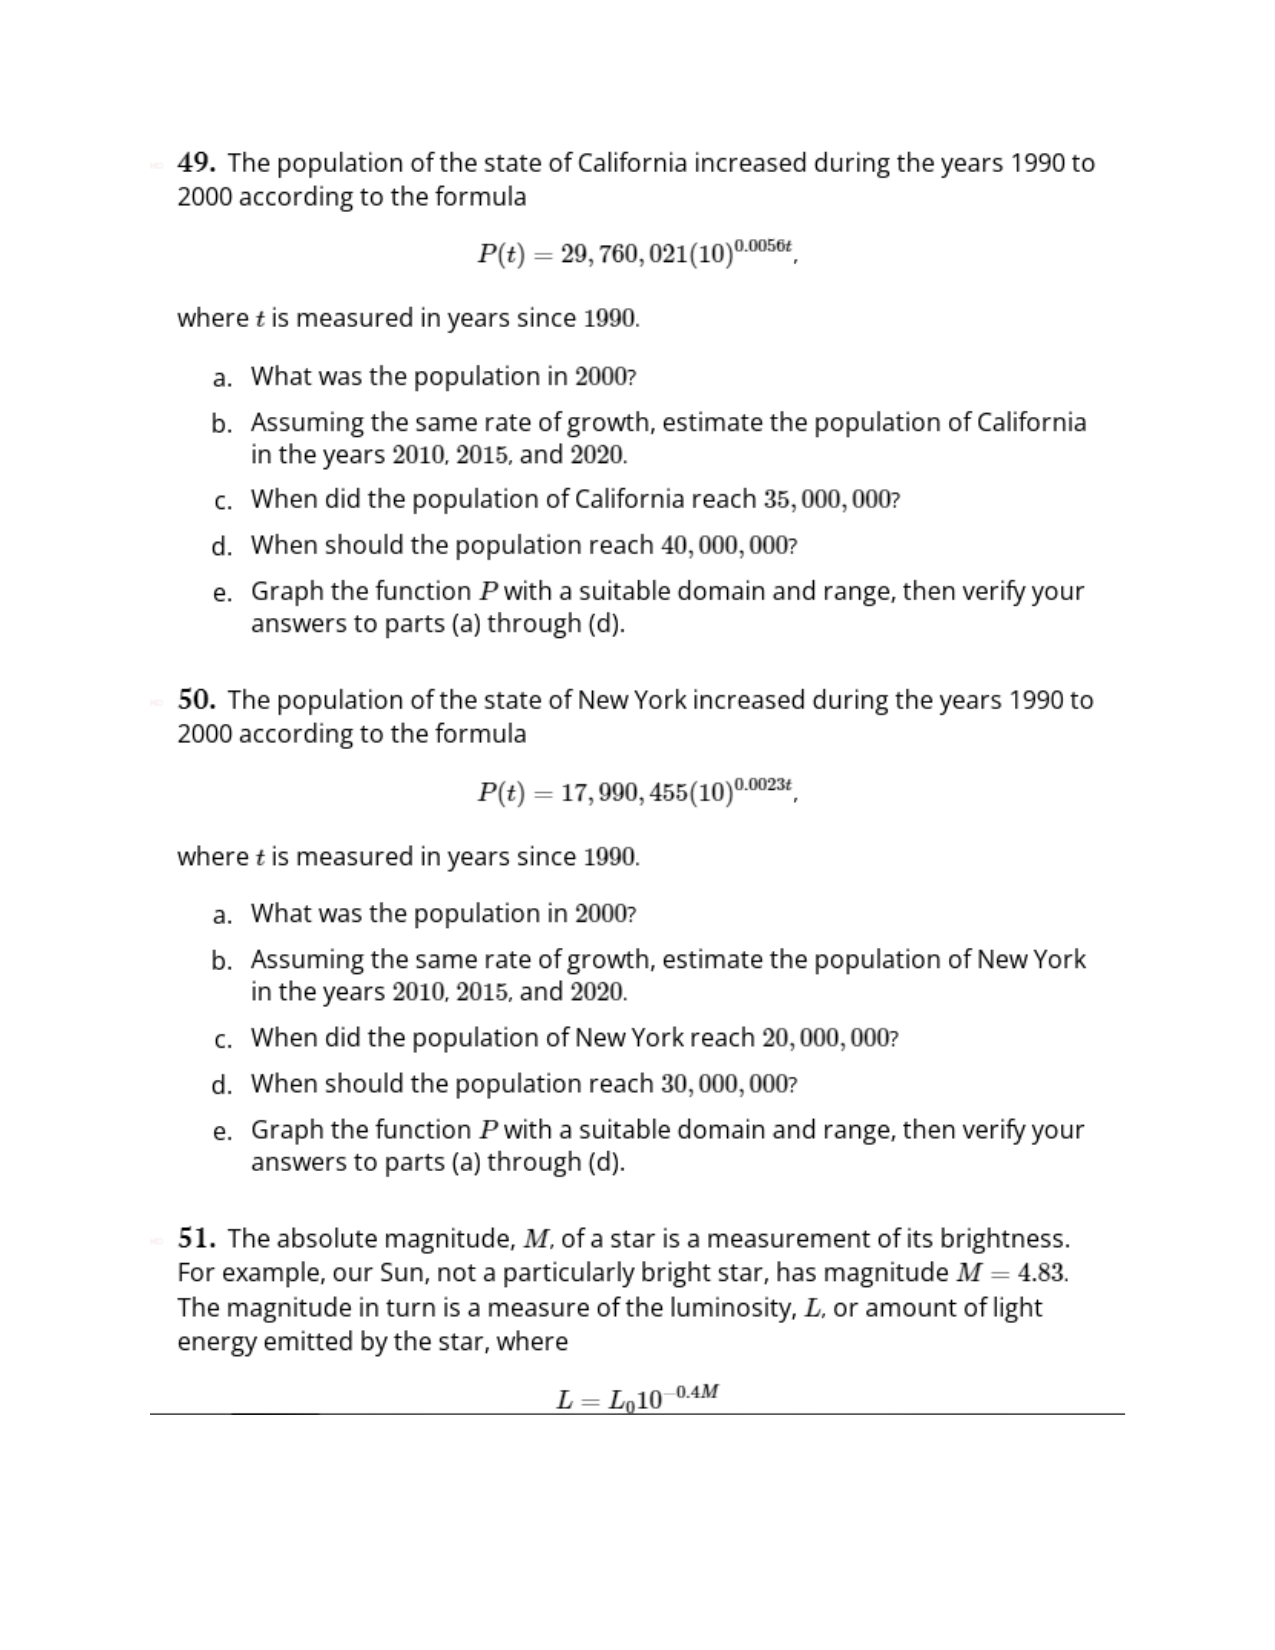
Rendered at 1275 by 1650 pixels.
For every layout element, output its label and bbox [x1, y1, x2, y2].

picture [150, 150, 1125, 1415]
